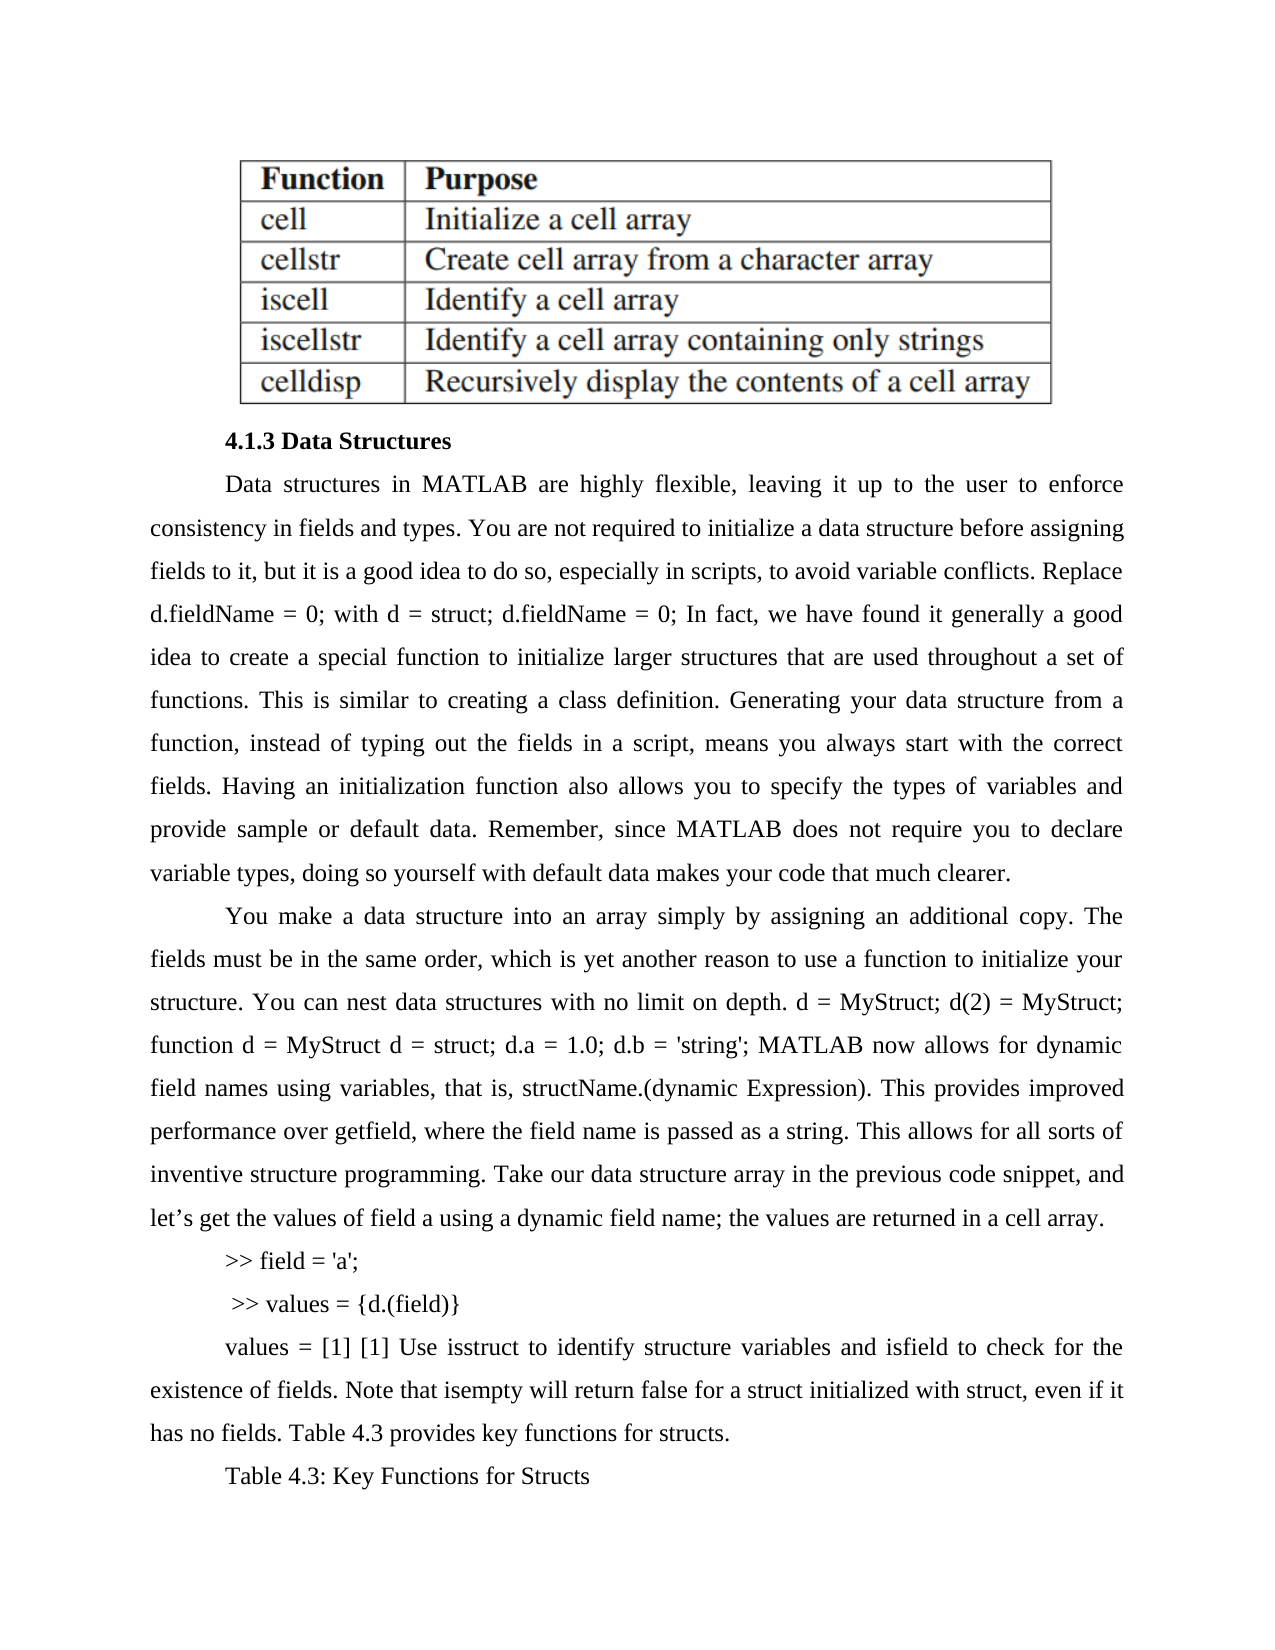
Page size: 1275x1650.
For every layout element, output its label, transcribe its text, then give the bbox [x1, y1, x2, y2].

text Data structures in MATLAB are highly flexible, leaving it up to the user to enforce consistency in fields and types. You are not required to initialize a data structure before assigning fields to it, but it is a good idea to do so, especially in scripts, to avoid variable conflicts. Replace d.fieldName = 0; with d = struct; d.fieldName = 0; In fact, we have found it generally a good idea to create a special function to initialize larger structures that are used throughout a set of functions. This is similar to creating a class definition. Generating your data structure from a function, instead of typing out the fields in a script, means you always start with the correct fields. Having an initialization function also allows you to specify the types of variables and provide sample or default data. Remember, since MATLAB does not require you to declare variable types, doing so yourself with default data makes your code that much clearer. [150, 469, 1125, 886]
picture [225, 150, 1069, 413]
text >> field = 'a'; [150, 1246, 1125, 1274]
text Table 4.3: Key Functions for Structs [150, 1461, 1125, 1490]
text You make a data structure into an array simply by assigning an additional copy. The fields must be in the same order, which is yet another reason to use a function to initialize your structure. You can nest data structures with no limit on depth. d = MyStruct; d(2) = MyStruct; function d = MyStruct d = struct; d.a = 1.0; d.b = 'string'; MATLAB now allows for dynamic field names using variables, that is, structName.(dynamic Expression). This provides improved performance over getfield, where the field name is passed as a string. This allows for all sorts of inventive structure programming. Take our data structure array in the previous code snippet, and let’s get the values of field a using a dynamic field name; the values are returned in a cell array. [150, 901, 1125, 1231]
text 4.1.3 Data Structures [150, 426, 1125, 455]
text values = [1] [1] Use isstruct to identify structure variables and isfield to check for the existence of fields. Note that isempty will return false for a struct initialized with struct, even if it has no fields. Table 4.3 provides key functions for structs. [150, 1332, 1125, 1447]
text >> values = {d.(field)} [150, 1289, 1125, 1318]
